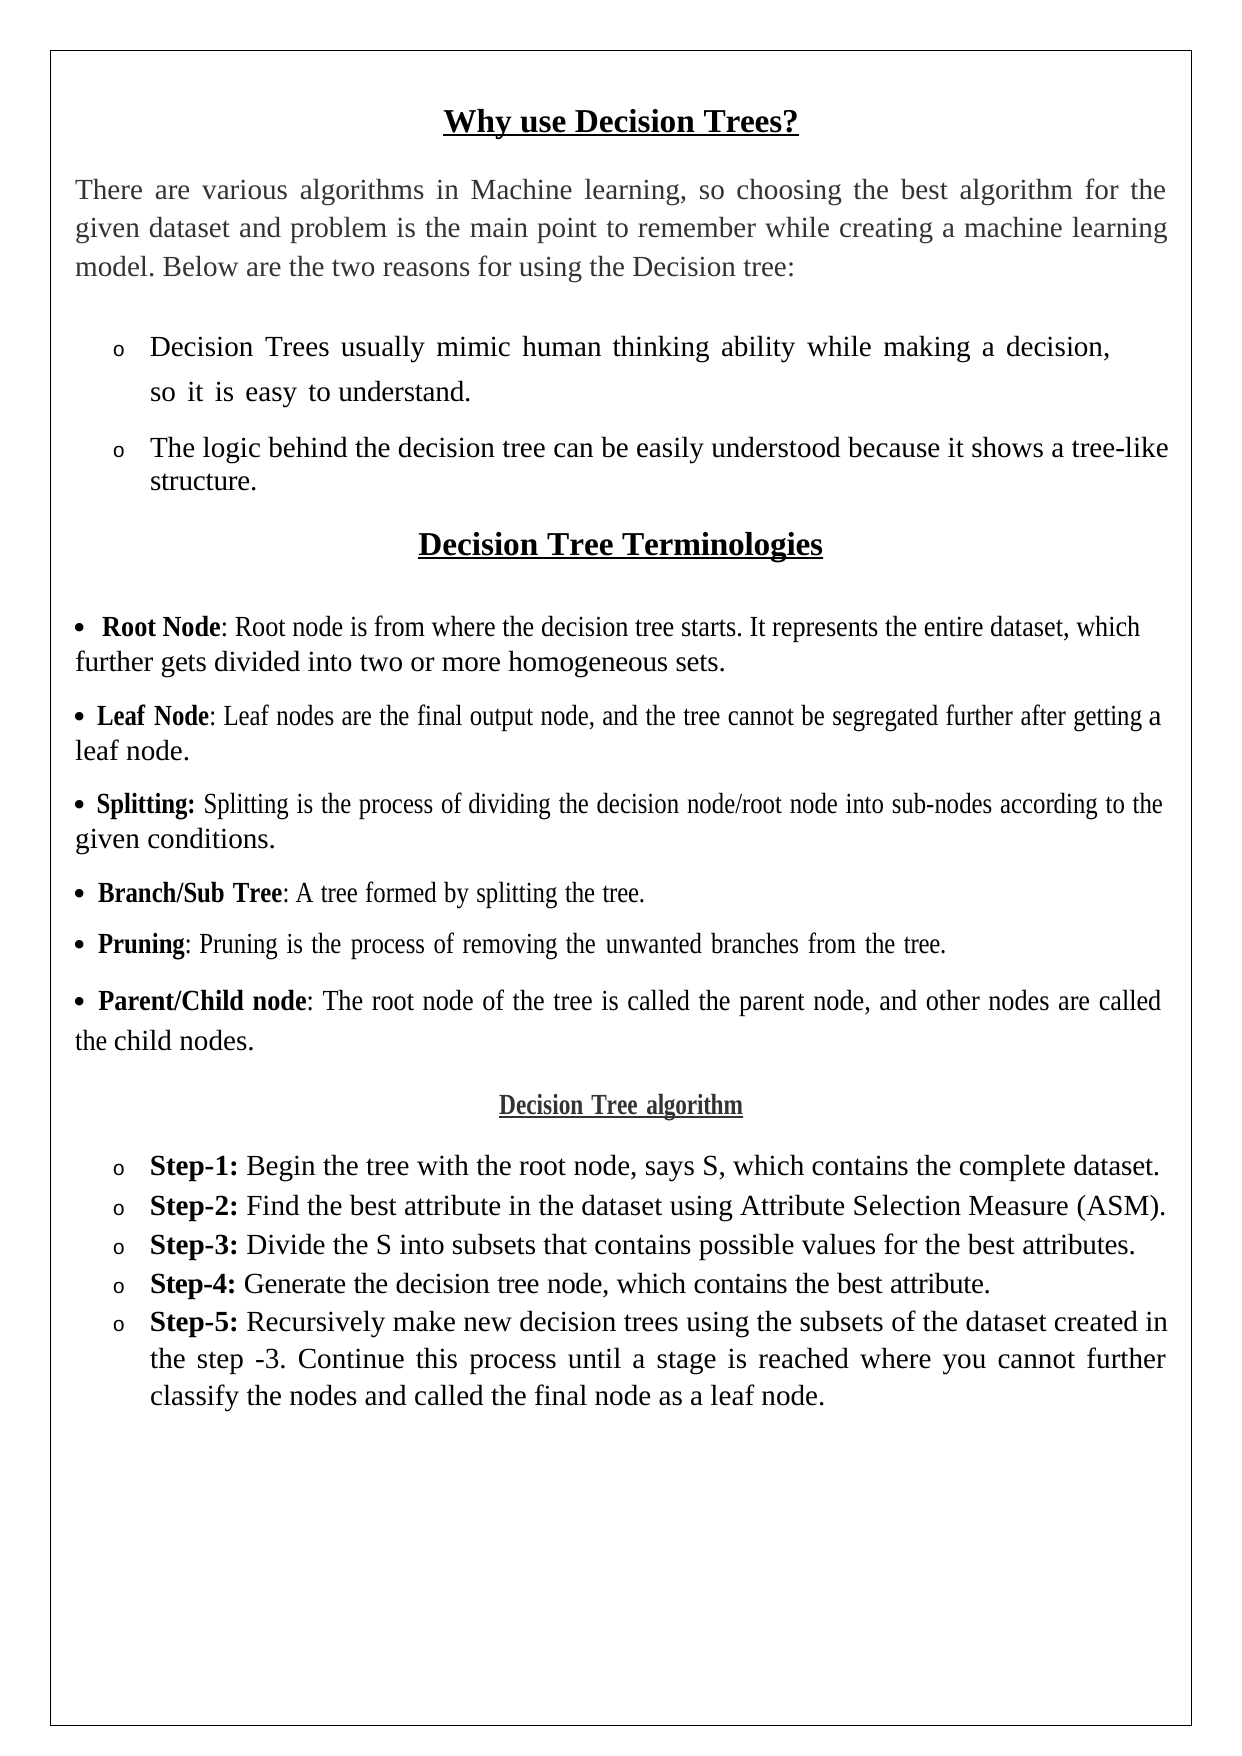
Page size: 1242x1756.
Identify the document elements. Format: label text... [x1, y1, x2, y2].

list Parent/Child node: The root node of the tree is called the parent node, and other nodes are called the child nodes. [75, 983, 1161, 1057]
list Step-4: Generate the decision tree node, which contains the best attribute. [112, 1267, 1185, 1300]
text There are various algorithms in Machine learning, so choosing the best algorithm for the given dataset and problem is the main point to remember while creating a machine learning model. Below are the two reasons for using the Decision tree: [75, 172, 1168, 283]
list Pruning: Pruning is the process of removing the unwanted branches from the tree. [75, 926, 1185, 960]
list Decision Trees usually mimic human thinking ability while making a decision, so it is easy to understand. [112, 329, 1144, 408]
list Root Node: Root node is from where the decision tree starts. It represents the entire dataset, which further gets divided into two or more homogeneous sets. [75, 609, 1141, 678]
list Splitting: Splitting is the process of dividing the decision node/root node into sub-nodes according to the given conditions. [75, 786, 1163, 855]
list Step-2: Find the best attribute in the dataset using Attribute Selection Measure (ASM). [112, 1190, 1167, 1222]
subtitle Decision Tree Terminologies [187, 524, 1054, 563]
list Step-3: Divide the S into subsets that contains possible values for the best attributes. [112, 1227, 1166, 1260]
list Step-1: Begin the tree with the root node, says S, which contains the complete dataset. [112, 1148, 1167, 1182]
list The logic behind the decision tree can be easily understood because it shows a tree-like structure. [112, 430, 1185, 497]
text Decision Tree algorithm [187, 1087, 1055, 1121]
subtitle Why use Decision Trees? [187, 101, 1054, 139]
list Step-5: Recursively make new decision trees using the subsets of the dataset created in the step -3. Continue this process until a stage is reached where you cannot further classify the nodes and called the final node as a leaf node. [112, 1304, 1168, 1412]
list Branch/Sub Tree: A tree formed by splitting the tree. [75, 875, 1185, 908]
list Leaf Node: Leaf nodes are the final output node, and the tree cannot be segregated further after getting a leaf node. [75, 698, 1161, 767]
